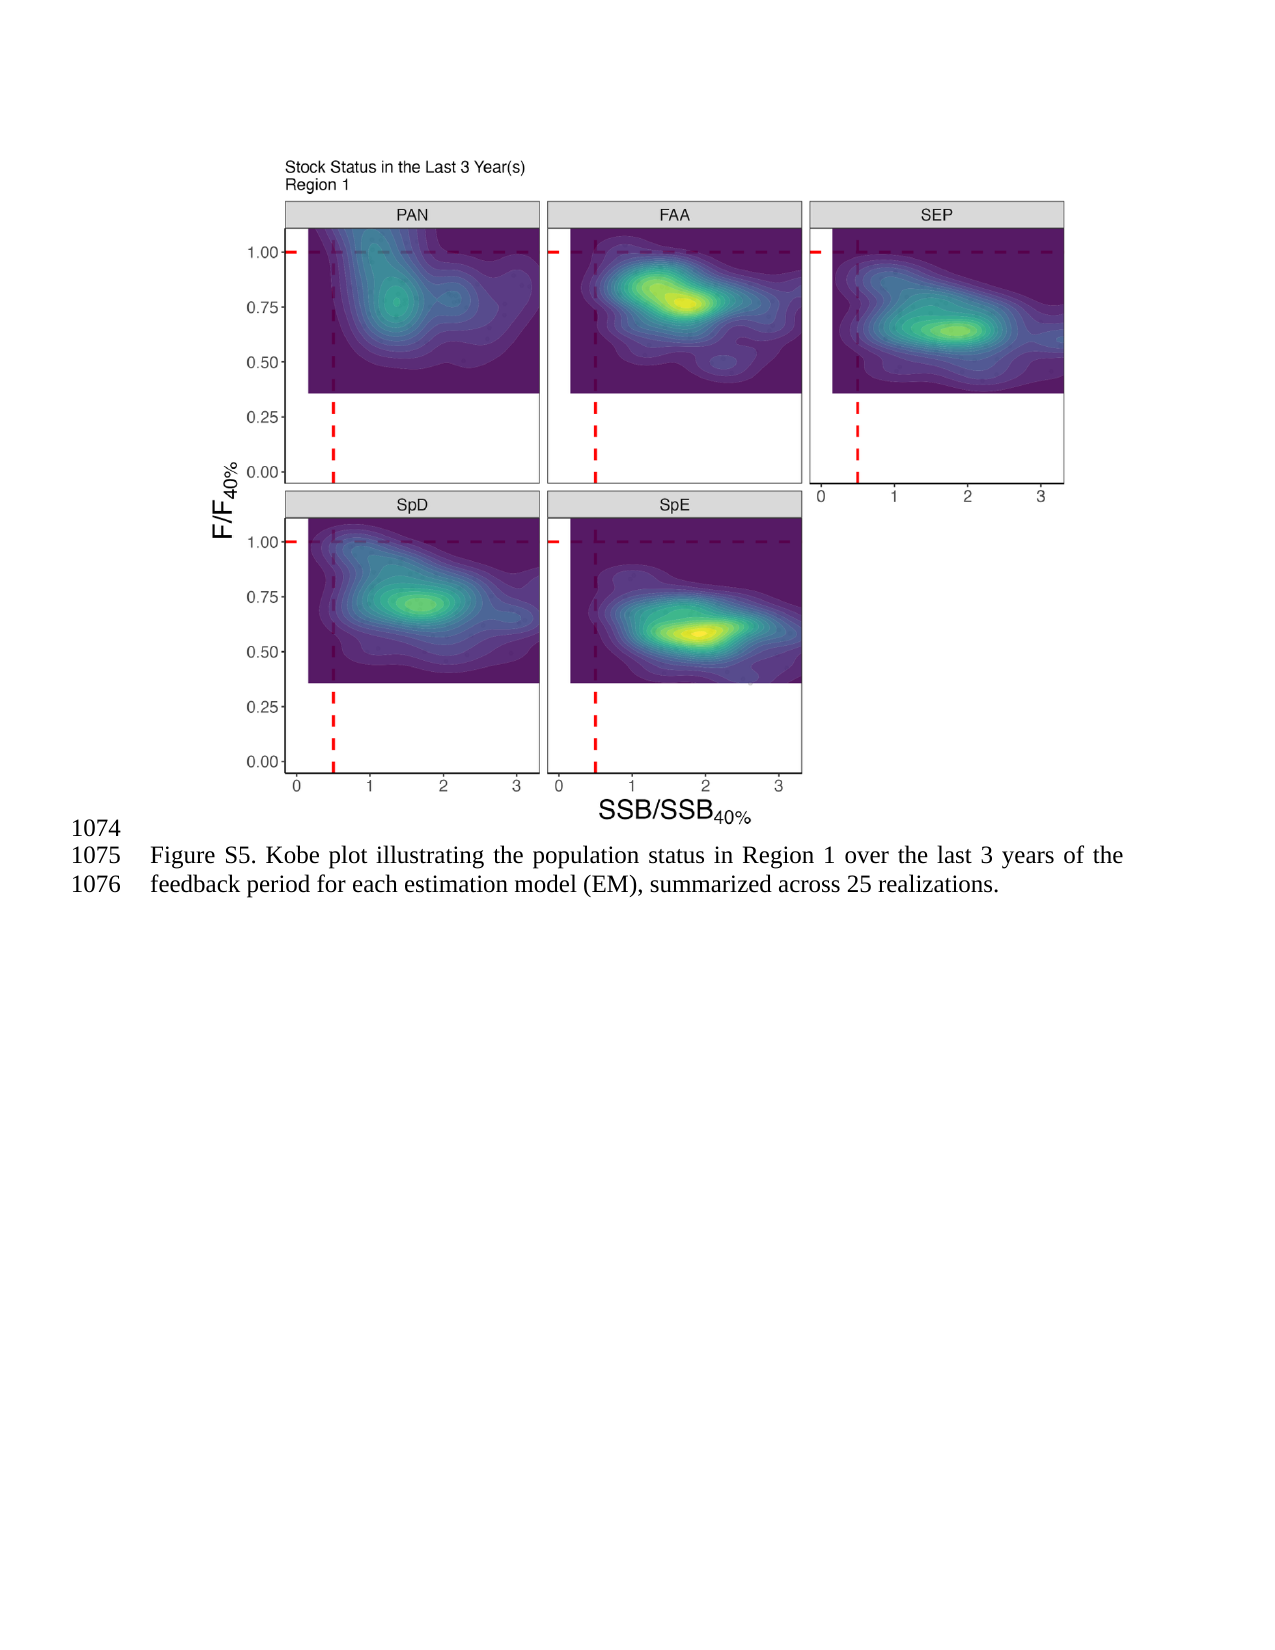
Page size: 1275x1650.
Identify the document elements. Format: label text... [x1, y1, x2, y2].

picture [150, 153, 1125, 837]
text Figure S5. Kobe plot illustrating the population status in Region 1 over the last 3 years of the feedback period for each estimation model (EM), summarized across 25 realizations. [150, 840, 1125, 897]
